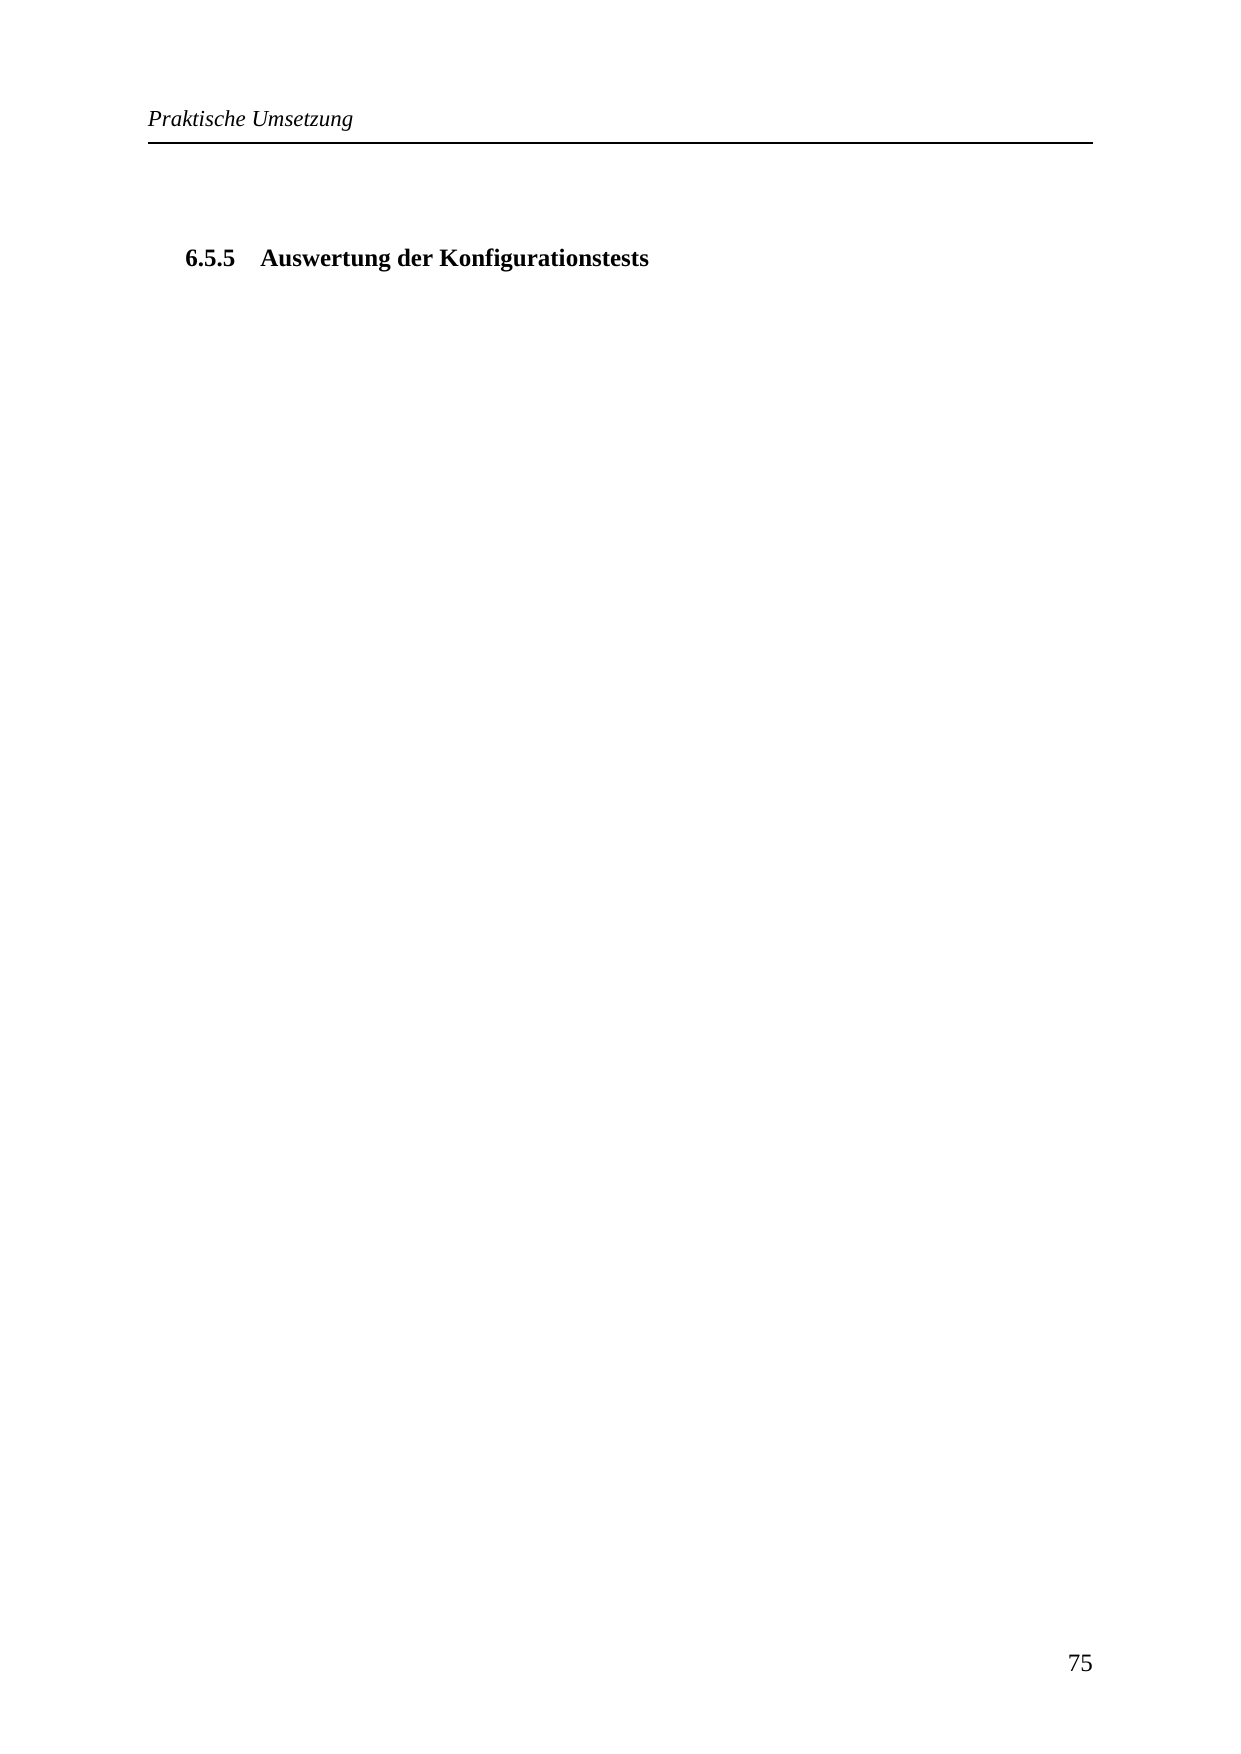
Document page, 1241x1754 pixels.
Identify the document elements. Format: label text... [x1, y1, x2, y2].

subtitle Auswertung der Konfigurationstests [185, 243, 1093, 271]
